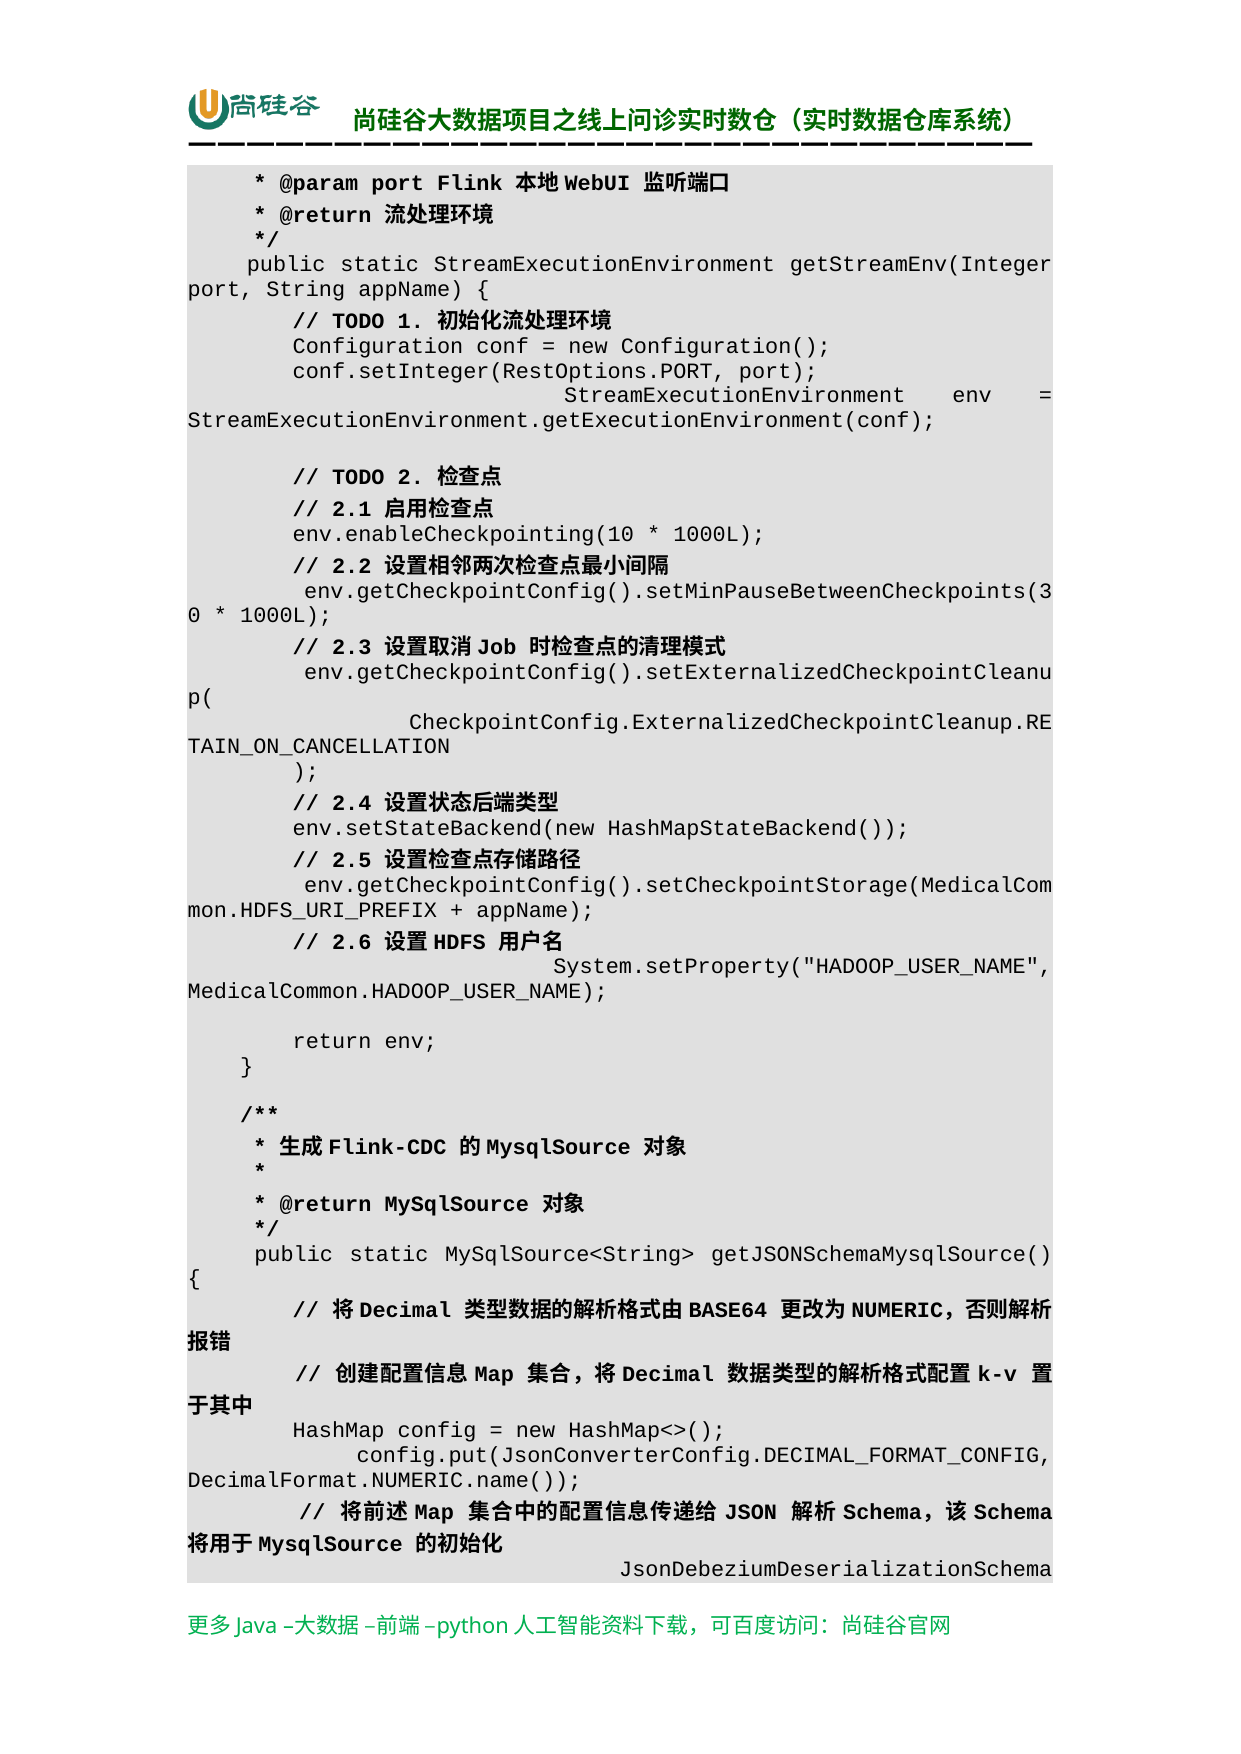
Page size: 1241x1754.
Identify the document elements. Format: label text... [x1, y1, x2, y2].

text * 生成 Flink-CDC 的 MysqlSource 对象 [187, 1129, 1053, 1161]
text public static StreamExecutionEnvironment getStreamEnv(Integer port, String appName) { [187, 253, 1053, 303]
text */ [187, 229, 1053, 253]
text Configuration conf = new Configuration(); [187, 335, 1053, 360]
text * [187, 1161, 1053, 1186]
text // 2.2 设置相邻两次检查点最小间隔 [187, 548, 1053, 580]
text // 将前述 Map 集合中的配置信息传递给 JSON 解析 Schema，该 Schema 将用于 MysqlSource 的初始化 [187, 1494, 1053, 1558]
text StreamExecutionEnvironment env = StreamExecutionEnvironment.getExecutionEnvironment(conf); [187, 385, 1053, 434]
text CheckpointConfig.ExternalizedCheckpointCleanup.RETAIN_ON_CANCELLATION [187, 711, 1053, 761]
text // 创建配置信息 Map 集合，将 Decimal 数据类型的解析格式配置 k-v 置于其中 [187, 1356, 1053, 1419]
text // TODO 2. 检查点 [187, 459, 1053, 491]
text env.getCheckpointConfig().setMinPauseBetweenCheckpoints(30 * 1000L); [187, 580, 1053, 629]
text conf.setInteger(RestOptions.PORT, port); [187, 360, 1053, 385]
text HashMap config = new HashMap<>(); [187, 1419, 1053, 1444]
text env.setStateBackend(new HashMapStateBackend()); [187, 817, 1053, 842]
text */ [187, 1218, 1053, 1243]
text config.put(JsonConverterConfig.DECIMAL_FORMAT_CONFIG, DecimalFormat.NUMERIC.name()); [187, 1444, 1053, 1494]
text // 将 Decimal 类型数据的解析格式由 BASE64 更改为 NUMERIC，否则解析报错 [187, 1292, 1053, 1356]
text // 2.6 设置 HDFS 用户名 [187, 924, 1053, 956]
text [187, 1558, 1053, 1583]
text } [187, 1055, 1053, 1079]
text ); [187, 761, 1053, 785]
text * @return 流处理环境 [187, 197, 1053, 229]
text * @param port Flink 本地 WebUI 监听端口 [187, 165, 1053, 197]
text /** [187, 1104, 1053, 1129]
text env.getCheckpointConfig().setCheckpointStorage(MedicalCommon.HDFS_URI_PREFIX + appName); [187, 874, 1053, 924]
text // 2.4 设置状态后端类型 [187, 785, 1053, 817]
text // 2.5 设置检查点存储路径 [187, 842, 1053, 874]
text return env; [187, 1030, 1053, 1055]
text // 2.3 设置取消 Job 时检查点的清理模式 [187, 629, 1053, 661]
text // 2.1 启用检查点 [187, 491, 1053, 523]
text env.getCheckpointConfig().setExternalizedCheckpointCleanup( [187, 661, 1053, 711]
text * @return MySqlSource 对象 [187, 1186, 1053, 1218]
text System.setProperty("HADOOP_USER_NAME", MedicalCommon.HADOOP_USER_NAME); [187, 956, 1053, 1005]
text env.enableCheckpointing(10 * 1000L); [187, 523, 1053, 548]
text // TODO 1. 初始化流处理环境 [187, 303, 1053, 335]
text public static MySqlSource<String> getJSONSchemaMysqlSource() { [187, 1243, 1053, 1292]
